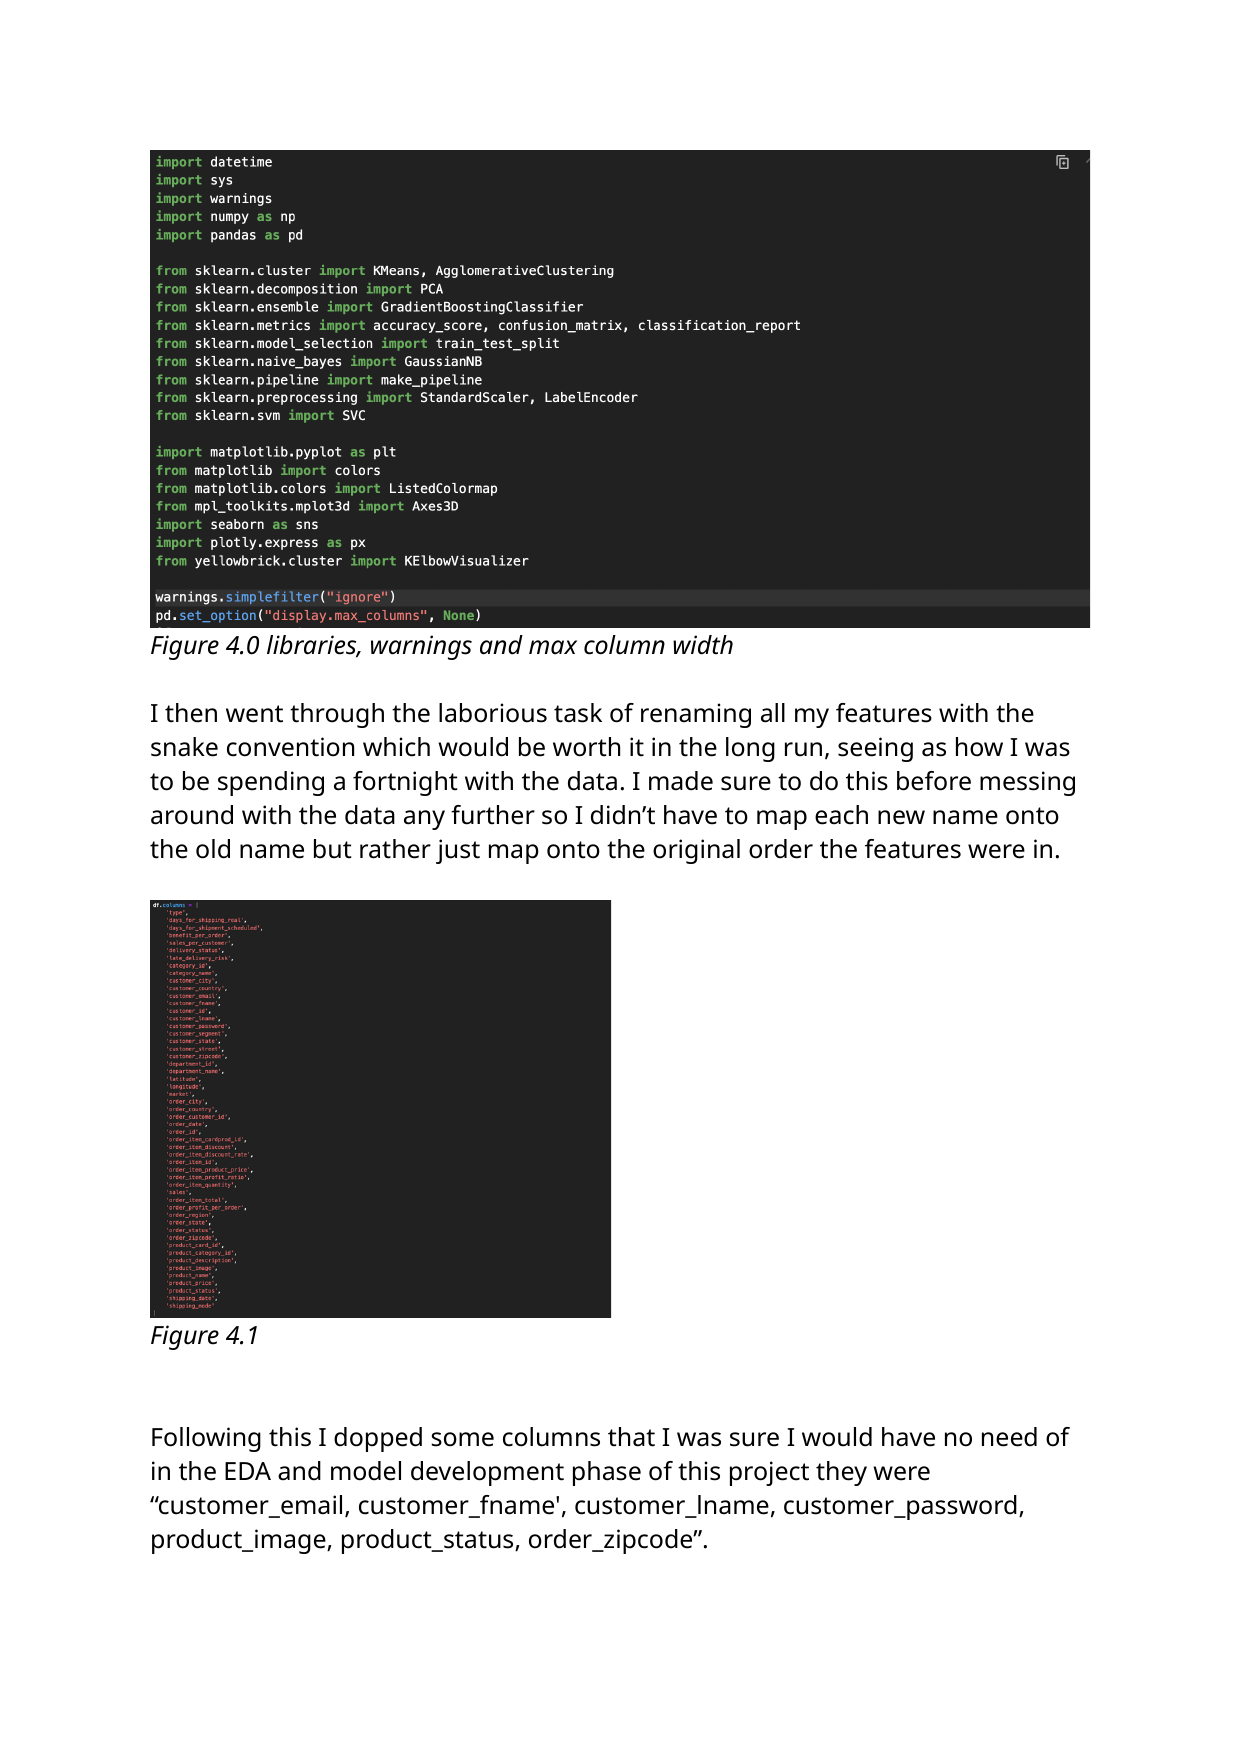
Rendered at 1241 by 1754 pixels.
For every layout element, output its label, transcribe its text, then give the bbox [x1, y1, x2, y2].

text Figure 4.1 [150, 1317, 1090, 1352]
picture [150, 150, 1091, 628]
text Following this I dopped some columns that I was sure I would have no need of in the EDA and model development phase of this project they were “customer_email, customer_fname', customer_lname, customer_password, product_image, product_status, order_zipcode”. [150, 1420, 1090, 1556]
text I then went through the laborious task of renaming all my features with the snake convention which would be worth it in the long run, seeing as how I was to be spending a fortnight with the data. I made sure to do this before messing around with the data any further so I didn’t have to map each new name onto the old name but rather just map onto the original order the features were in. [150, 696, 1090, 866]
text Figure 4.0 libraries, warnings and max column width [150, 628, 1090, 662]
picture [150, 900, 612, 1318]
